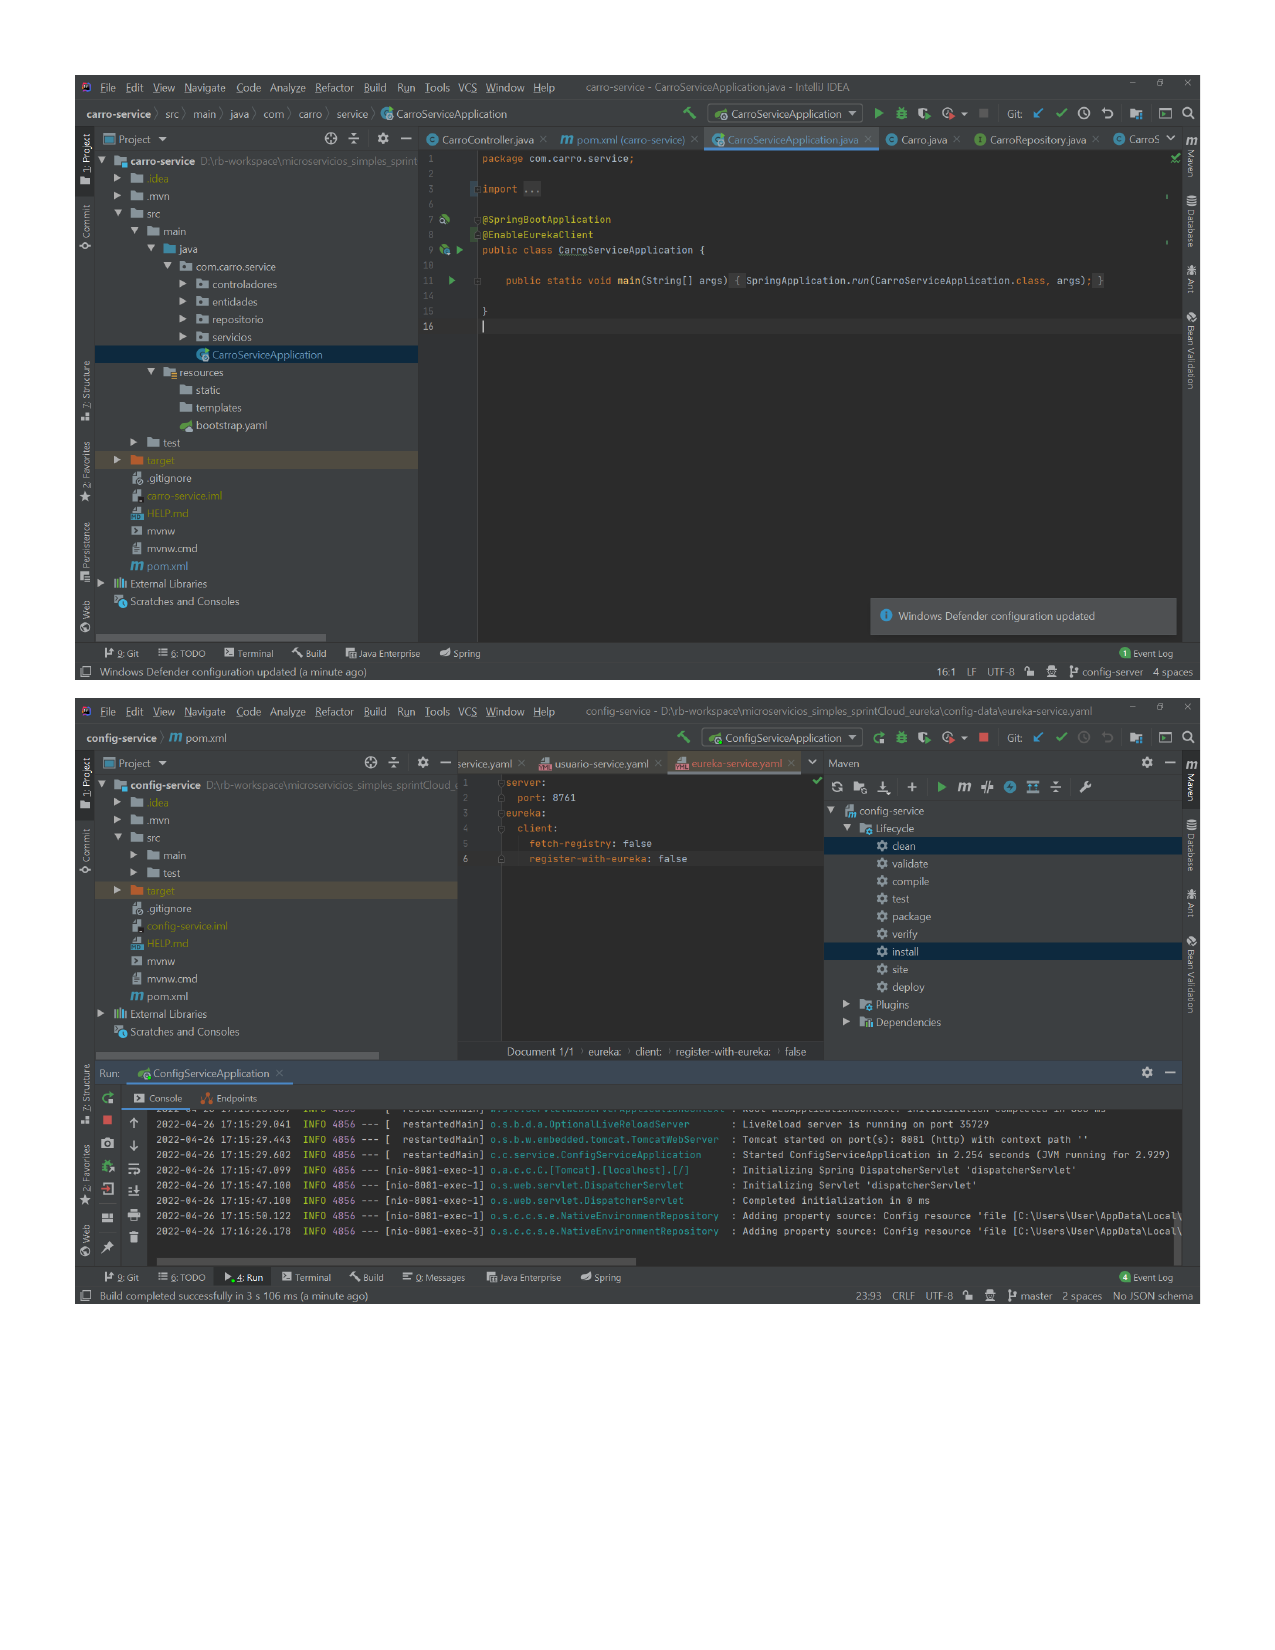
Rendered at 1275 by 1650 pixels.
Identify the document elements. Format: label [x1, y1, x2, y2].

picture [75, 698, 1200, 1304]
picture [75, 75, 1200, 680]
